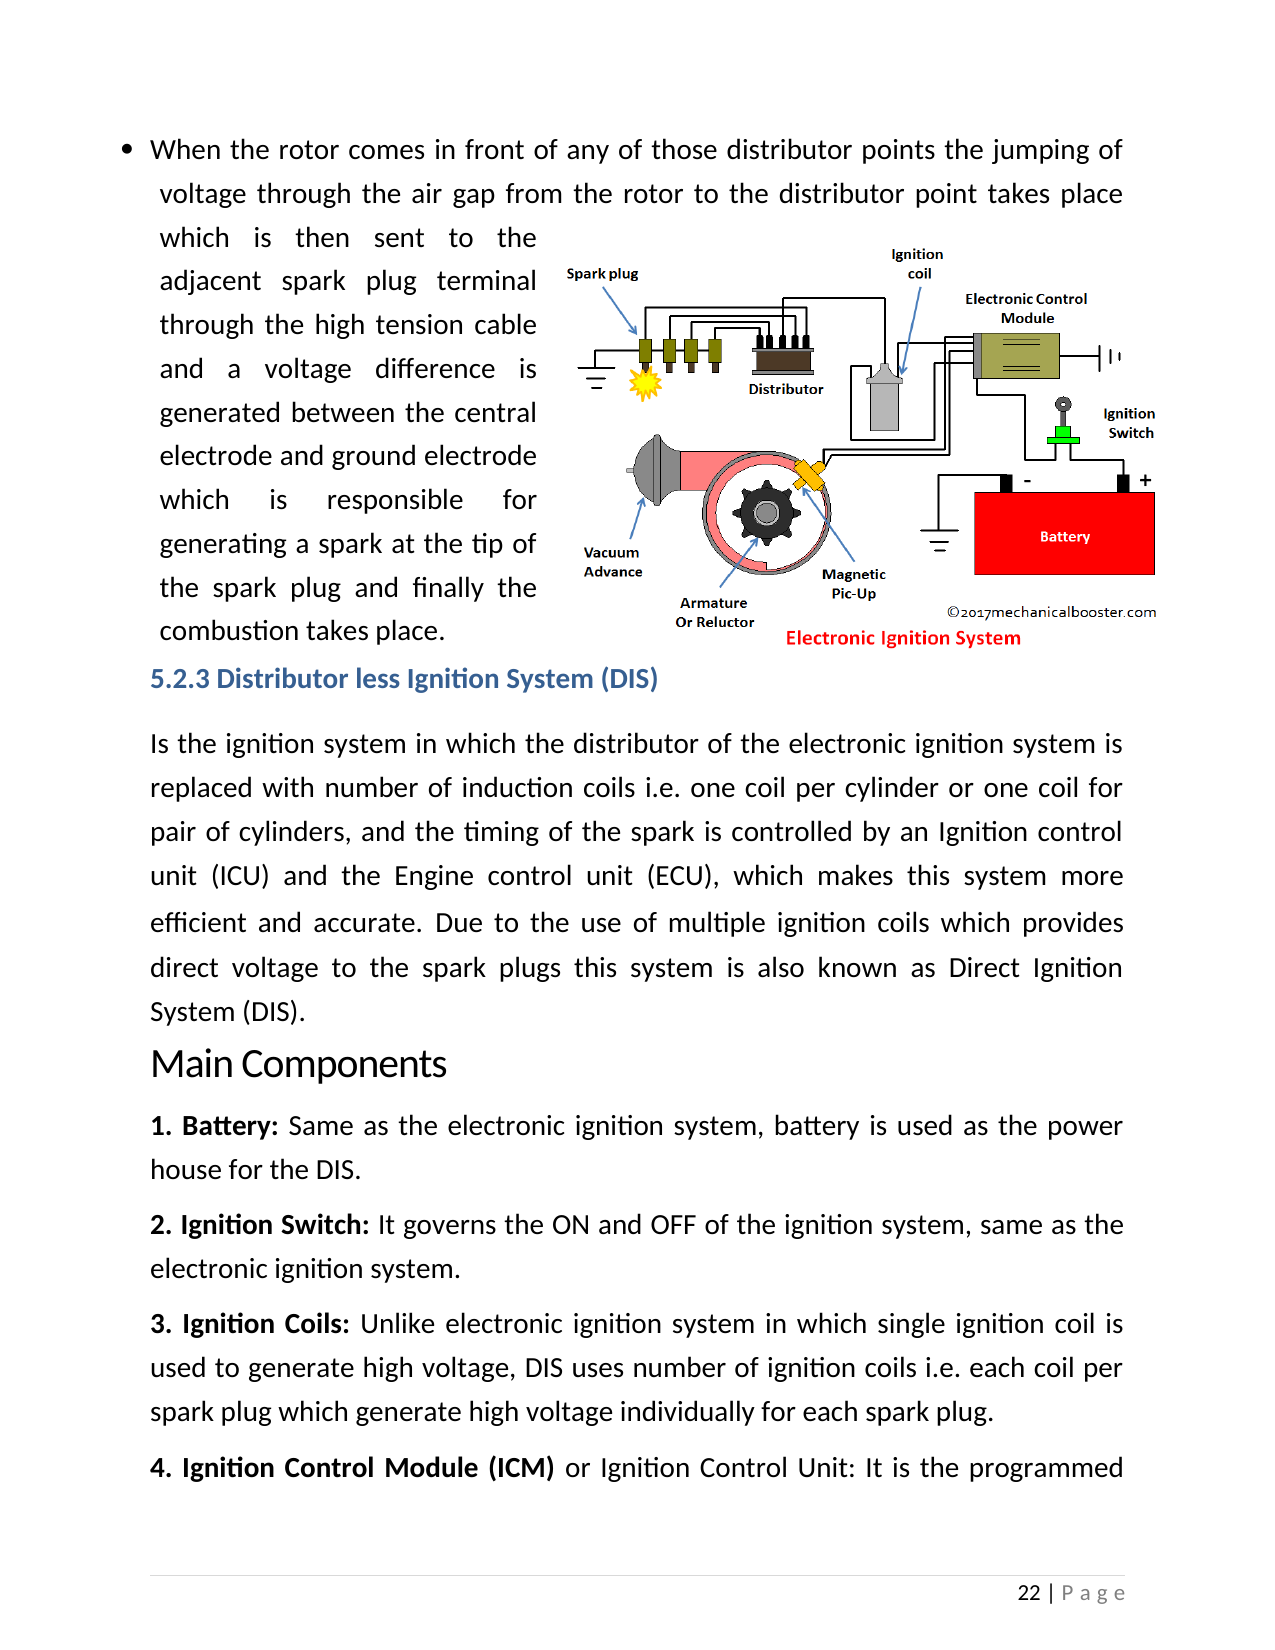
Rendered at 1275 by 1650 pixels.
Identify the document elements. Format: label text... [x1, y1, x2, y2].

text 3. Ignition Coils: Unlike electronic ignition system in which single ignition coil is used to generate high voltage, DIS uses number of ignition coils i.e. each coil per spark plug which generate high voltage individually for each spark plug. [150, 1306, 1125, 1429]
title Main Components [150, 1037, 1125, 1088]
text 1. Battery: Same as the electronic ignition system, battery is used as the power house for the DIS. [150, 1107, 1125, 1186]
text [150, 1449, 1125, 1484]
text Is the ignition system in which the distributor of the electronic ignition system is replaced with number of induction coils i.e. one coil per cylinder or one coil for pair of cylinders, and the timing of the spark is controlled by an Ignition control unit (ICU) and the Engine control unit (ECU), which makes this system more efficient and accurate. Due to the use of multiple ignition coils which provides direct voltage to the spark plugs this system is also known as Direct Ignition System (DIS). [150, 726, 1125, 1029]
subtitle 5.2.3 Distributor less Ignition System (DIS) [150, 660, 1125, 696]
text 2. Ignition Switch: It governs the ON and OFF of the ignition system, same as the electronic ignition system. [150, 1206, 1125, 1286]
picture [556, 239, 1180, 658]
